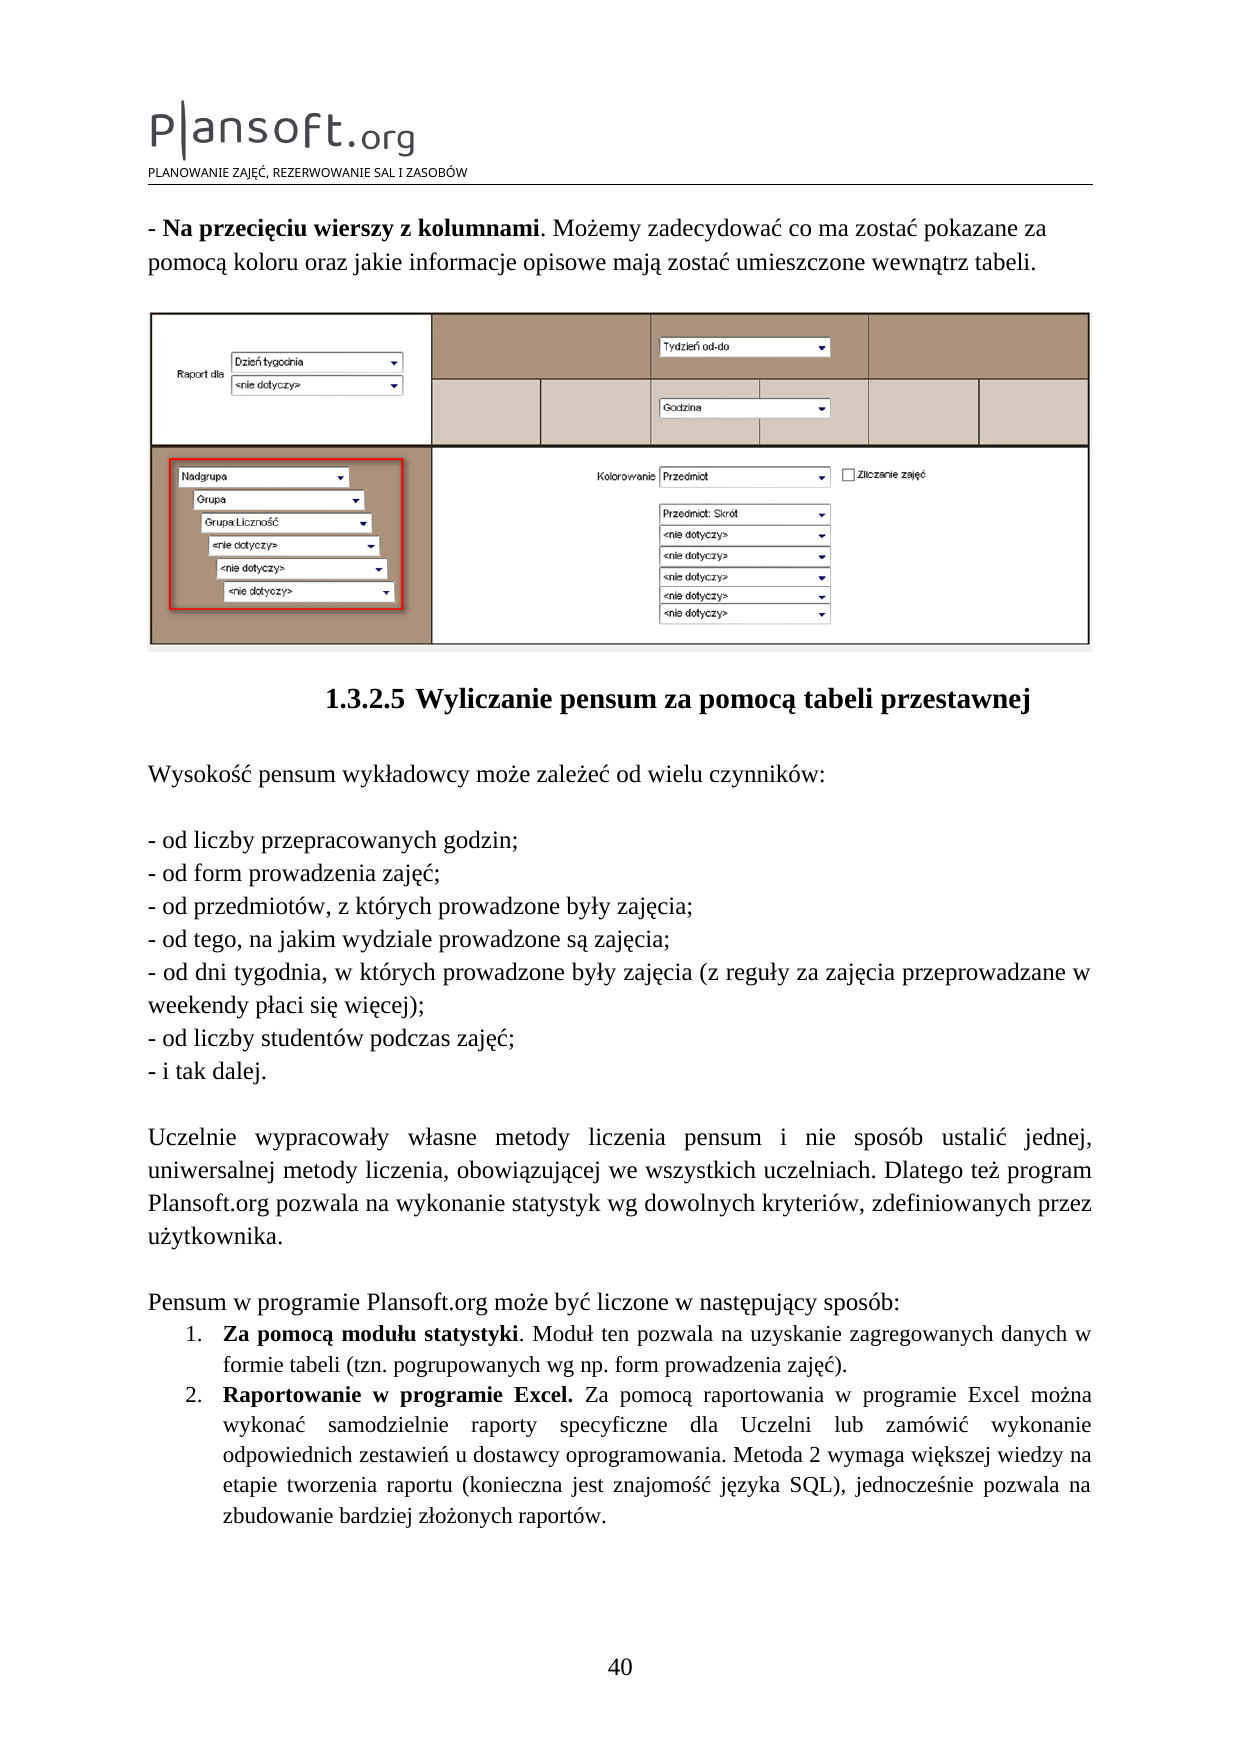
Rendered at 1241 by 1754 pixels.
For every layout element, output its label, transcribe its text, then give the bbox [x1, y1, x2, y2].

text Pensum w programie Plansoft.org może być liczone w następujący sposób: [148, 1287, 1093, 1316]
text - od form prowadzenia zajęć; [148, 858, 1093, 887]
picture [147, 312, 1093, 652]
text - od tego, na jakim wydziale prowadzone są zajęcia; [148, 924, 1093, 953]
list Za pomocą modułu statystyki. Moduł ten pozwala na uzyskanie zagregowanych danych w formie tabeli (tzn. pogrupowanych wg np. form prowadzenia zajęć). [185, 1321, 1093, 1377]
picture [147, 73, 418, 165]
text - od dni tygodnia, w których prowadzone były zajęcia (z reguły za zajęcia przeprowadzane w weekendy płaci się więcej); [148, 957, 1093, 1019]
text Uczelnie wypracowały własne metody liczenia pensum i nie sposób ustalić jednej, uniwersalnej metody liczenia, obowiązującej we wszystkich uczelniach. Dlatego też program Plansoft.org pozwala na wykonanie statystyk wg dowolnych kryteriów, zdefiniowanych przez użytkownika. [148, 1122, 1093, 1250]
text - i tak dalej. [148, 1056, 1093, 1085]
text - Na przecięciu wierszy z kolumnami. Możemy zadecydować co ma zostać pokazane za pomocą koloru oraz jakie informacje opisowe mają zostać umieszczone wewnątrz tabeli. [148, 213, 1093, 275]
text Wysokość pensum wykładowcy może zależeć od wielu czynników: [148, 759, 1093, 788]
text - od liczby przepracowanych godzin; [148, 825, 1093, 854]
text - od przedmiotów, z których prowadzone były zajęcia; [148, 891, 1093, 920]
text - od liczby studentów podczas zajęć; [148, 1023, 1093, 1052]
subtitle Wyliczanie pensum za pomocą tabeli przestawnej [325, 681, 1093, 715]
list Raportowanie w programie Excel. Za pomocą raportowania w programie Excel można wykonać samodzielnie raporty specyficzne dla Uczelni lub zamówić wykonanie odpowiednich zestawień u dostawcy oprogramowania. Metoda 2 wymaga większej wiedzy na etapie tworzenia raportu (konieczna jest znajomość języka SQL), jednocześnie pozwala na zbudowanie bardziej złożonych raportów. [185, 1381, 1093, 1528]
